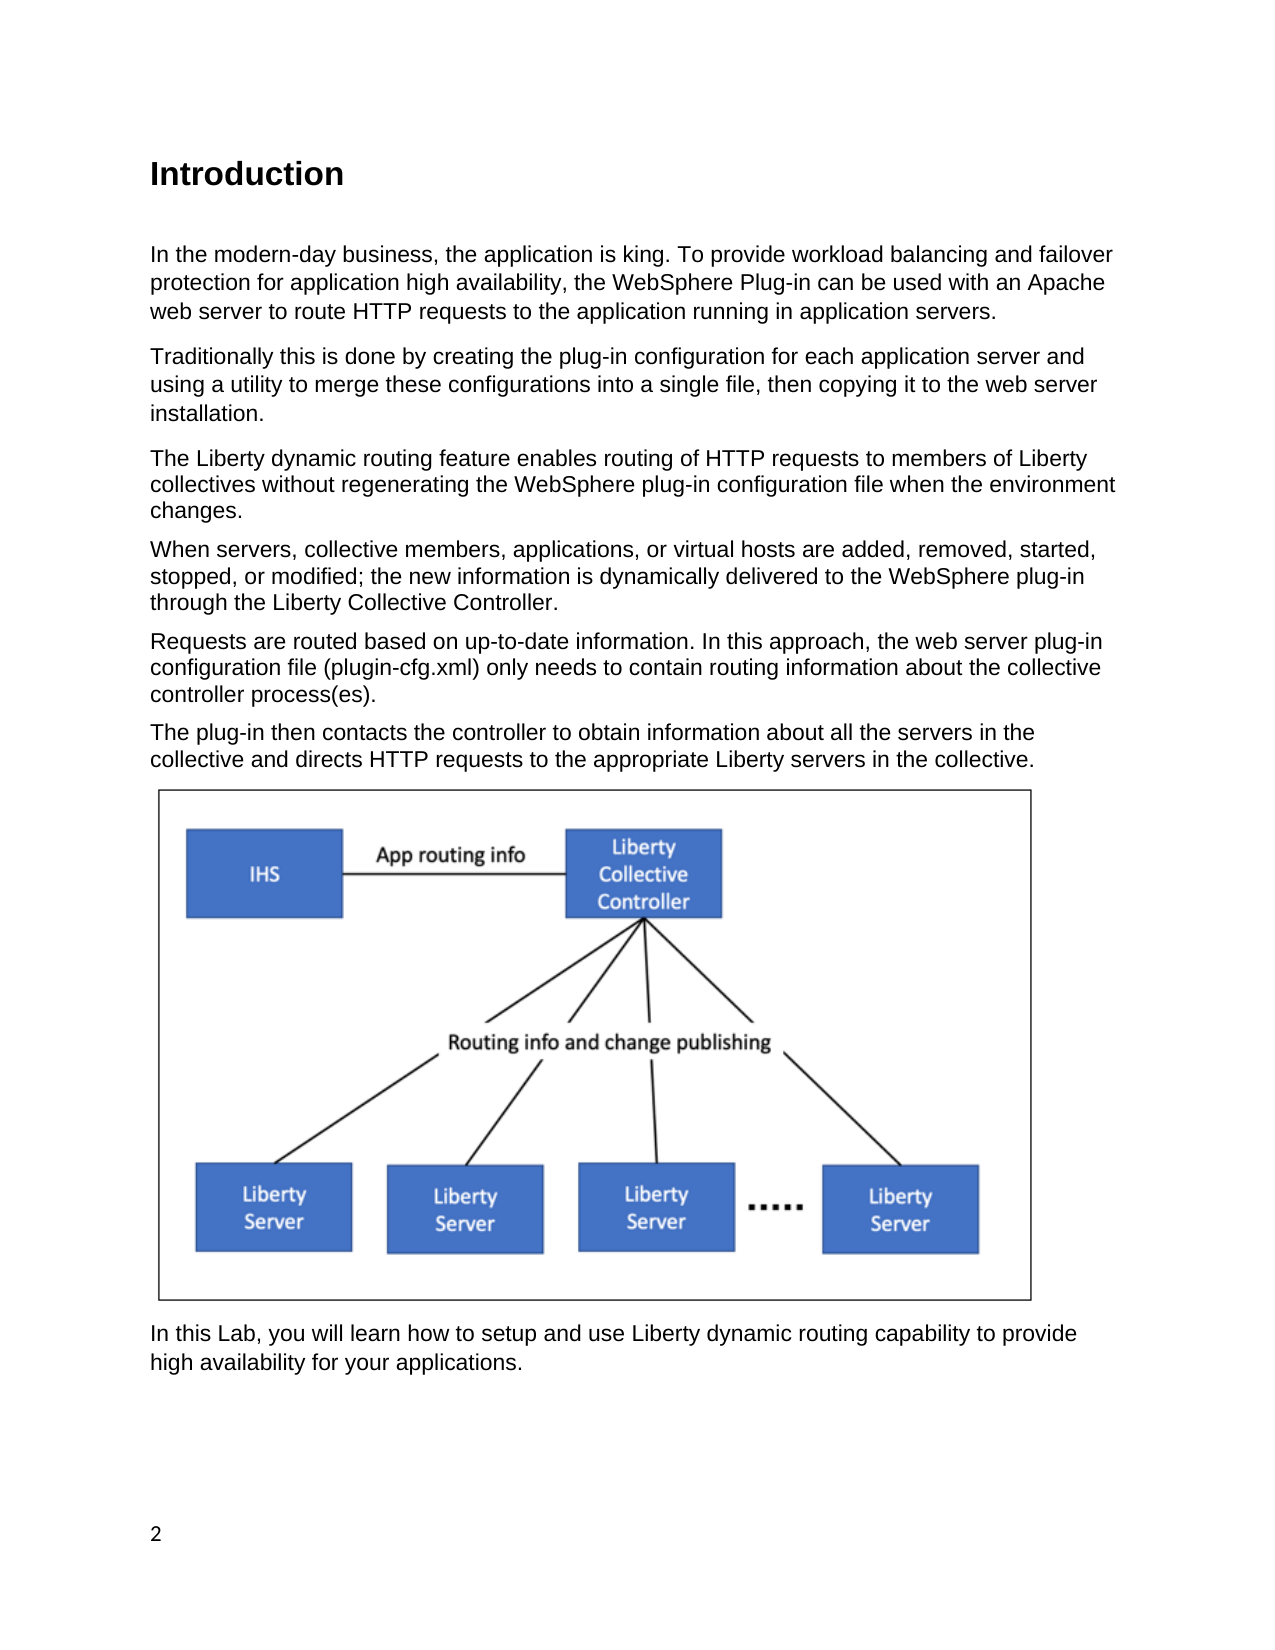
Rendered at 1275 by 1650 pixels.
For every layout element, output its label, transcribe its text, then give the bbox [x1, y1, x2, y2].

text The Liberty dynamic routing feature enables routing of HTTP requests to members of Liberty collectives without regenerating the WebSphere plug-in configuration file when the environment changes. [150, 445, 1125, 524]
text Traditionally this is done by creating the plug-in configuration for each application server and using a utility to merge these configurations into a single file, then copying it to the web server installation. [150, 343, 1125, 426]
text In the modern-day business, the application is king. To provide workload balancing and failover protection for application high availability, the WebSphere Plug-in can be used with an Apache web server to route HTTP requests to the application running in application servers. [150, 241, 1125, 324]
text When servers, collective members, applications, or virtual hosts are added, removed, started, stopped, or modified; the new information is dynamically delivered to the WebSphere plug-in through the Liberty Collective Controller. [150, 536, 1125, 615]
subtitle Introduction [150, 154, 1125, 193]
text The plug-in then contacts the controller to obtain information about all the servers in the collective and directs HTTP requests to the appropriate Liberty servers in the collective. [150, 719, 1125, 772]
text In this Lab, you will learn how to setup and use Liberty dynamic routing capability to provide high availability for your applications. [150, 1320, 1125, 1375]
text Requests are routed based on up-to-date information. In this approach, the web server plug-in configuration file (plugin-cfg.xml) only needs to contain routing information about the collective controller process(es). [150, 628, 1125, 707]
picture [150, 784, 1036, 1308]
